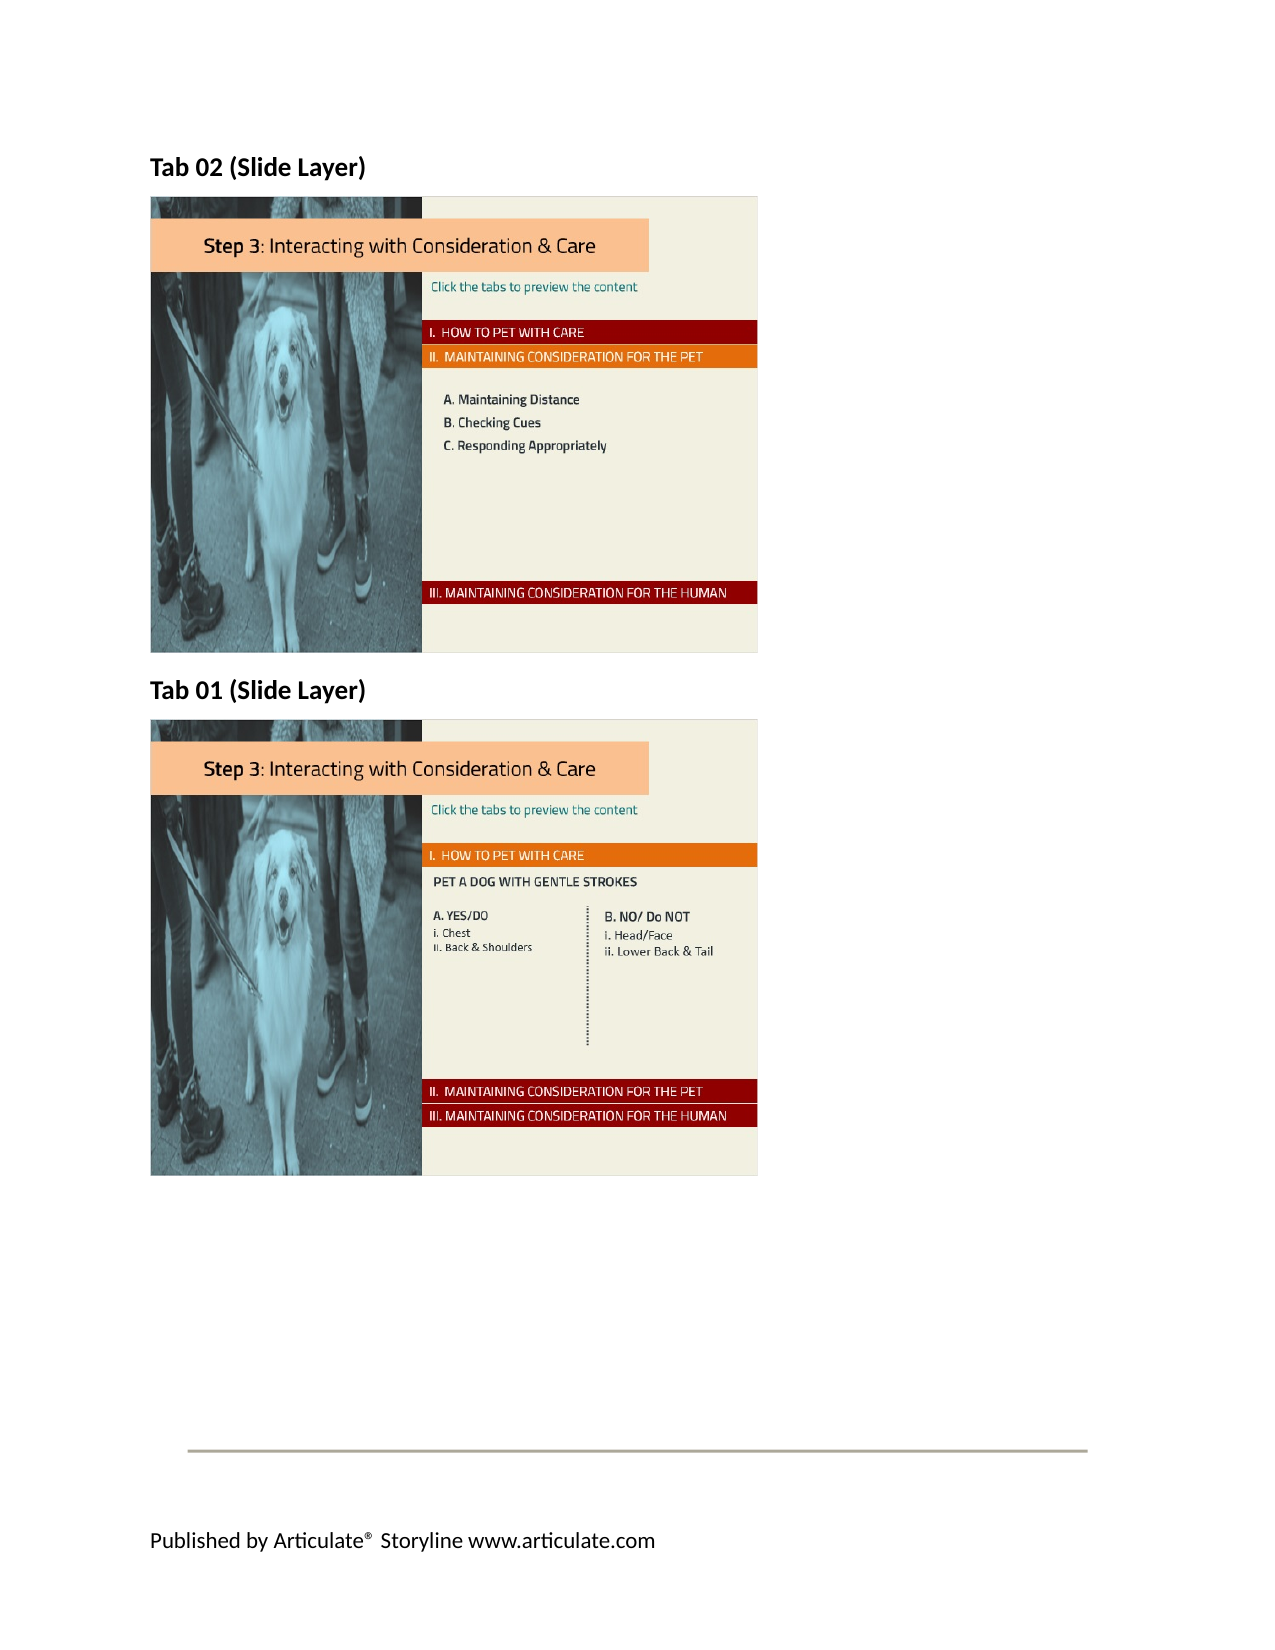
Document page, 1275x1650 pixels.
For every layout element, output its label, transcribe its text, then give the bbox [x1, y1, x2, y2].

subtitle Tab 02 (Slide Layer) [150, 150, 1125, 183]
subtitle Tab 01 (Slide Layer) [150, 673, 1125, 706]
